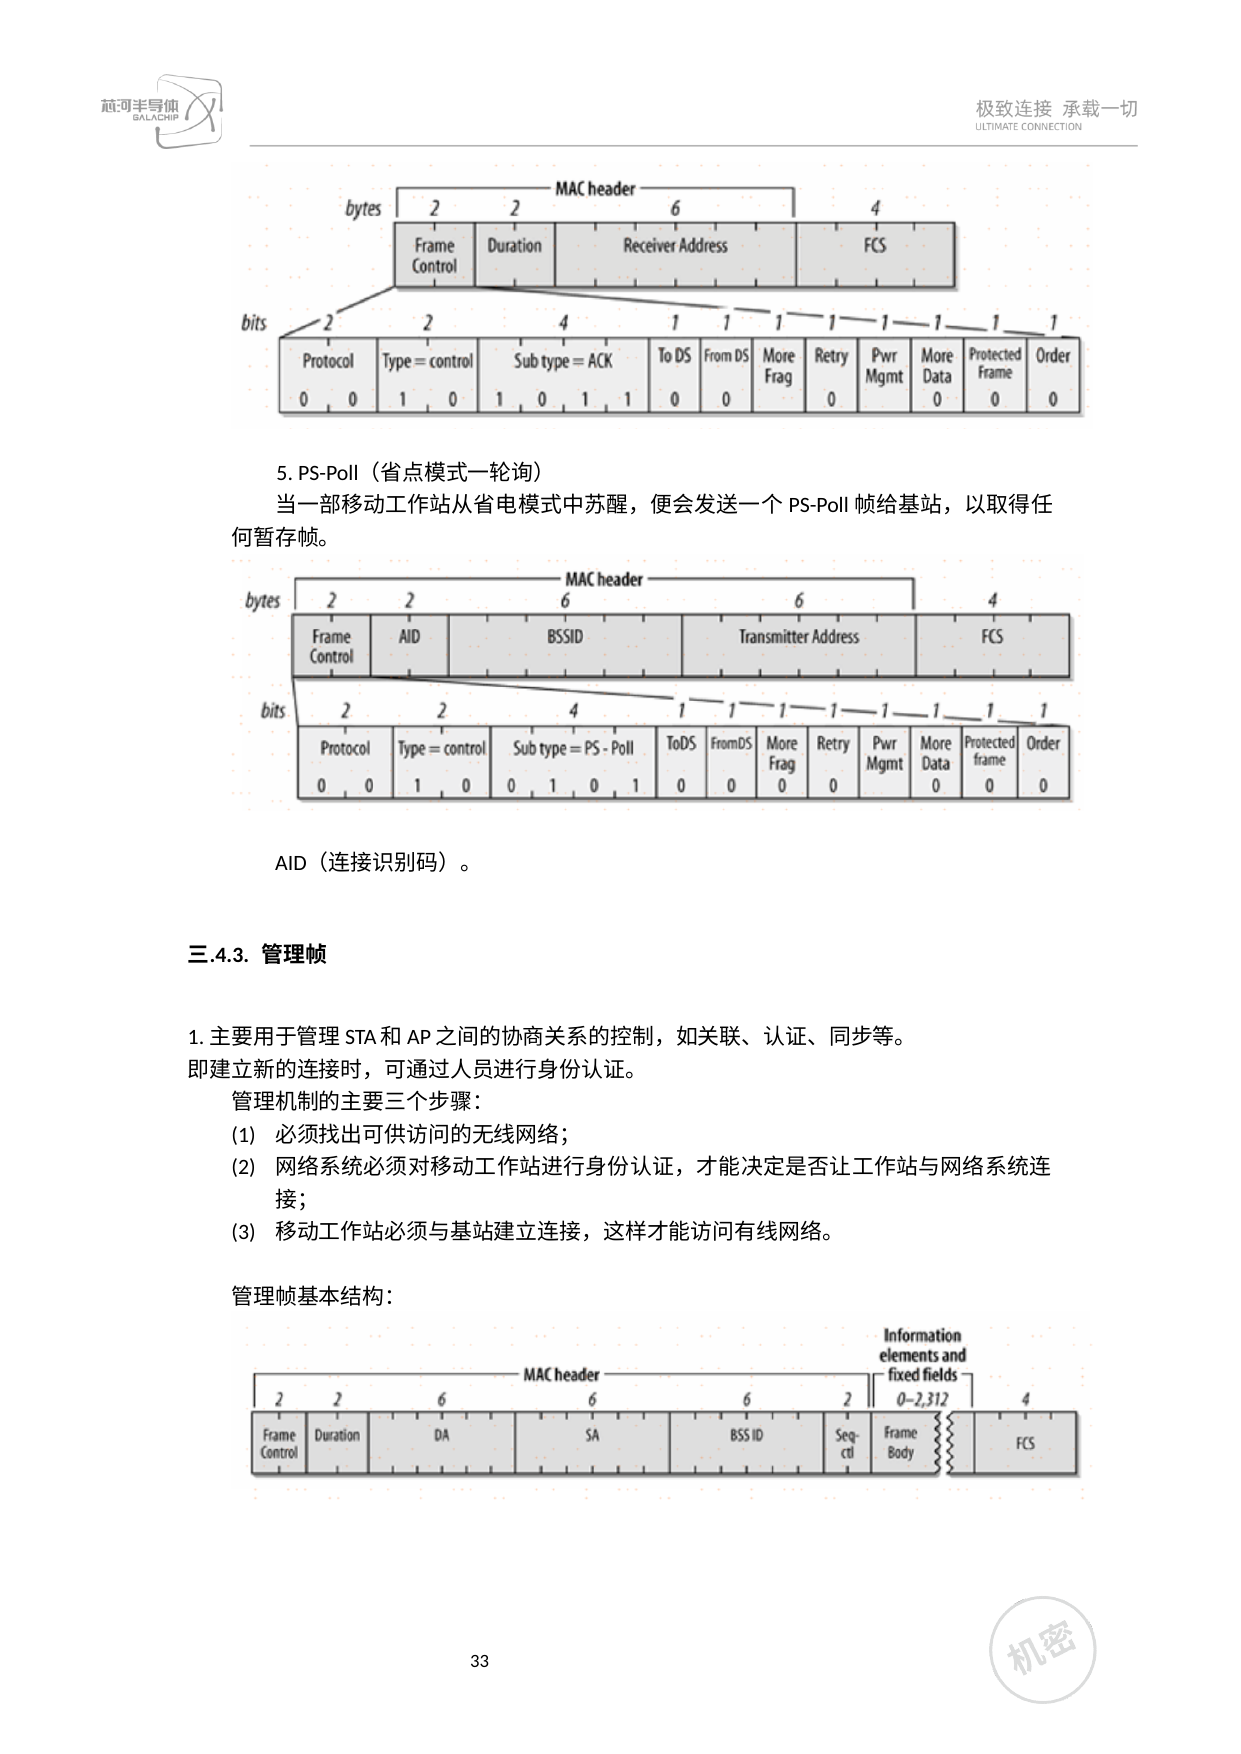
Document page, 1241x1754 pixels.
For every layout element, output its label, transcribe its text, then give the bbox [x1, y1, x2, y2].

list 网络系统必须对移动工作站进行身份认证，才能决定是否让工作站与网络系统连接； [231, 1149, 1053, 1214]
list 即建立新的连接时，可通过人员进行身份认证。 [187, 1051, 1053, 1084]
picture [971, 1578, 1115, 1722]
list 移动工作站必须与基站建立连接，这样才能访问有线网络。 [231, 1214, 1053, 1246]
list 必须找出可供访问的无线网络； [231, 1116, 1053, 1149]
picture [231, 552, 1096, 814]
list AID（连接识别码）。 [231, 844, 1053, 877]
list PS-Poll（省点模式一轮询） [232, 454, 1053, 487]
list 当一部移动工作站从省电模式中苏醒，便会发送一个 PS-Poll 帧给基站，以取得任何暂存帧。 [231, 487, 1053, 552]
list 主要用于管理STA和AP之间的协商关系的控制，如关联、认证、同步等。 [187, 1019, 1053, 1051]
subtitle 管理帧 [187, 937, 1053, 969]
list 管理机制的主要三个步骤： [187, 1084, 1053, 1116]
list 管理帧基本结构： [231, 1279, 1053, 1311]
picture [231, 162, 1096, 429]
picture [231, 1311, 1096, 1500]
picture [101, 74, 1139, 149]
